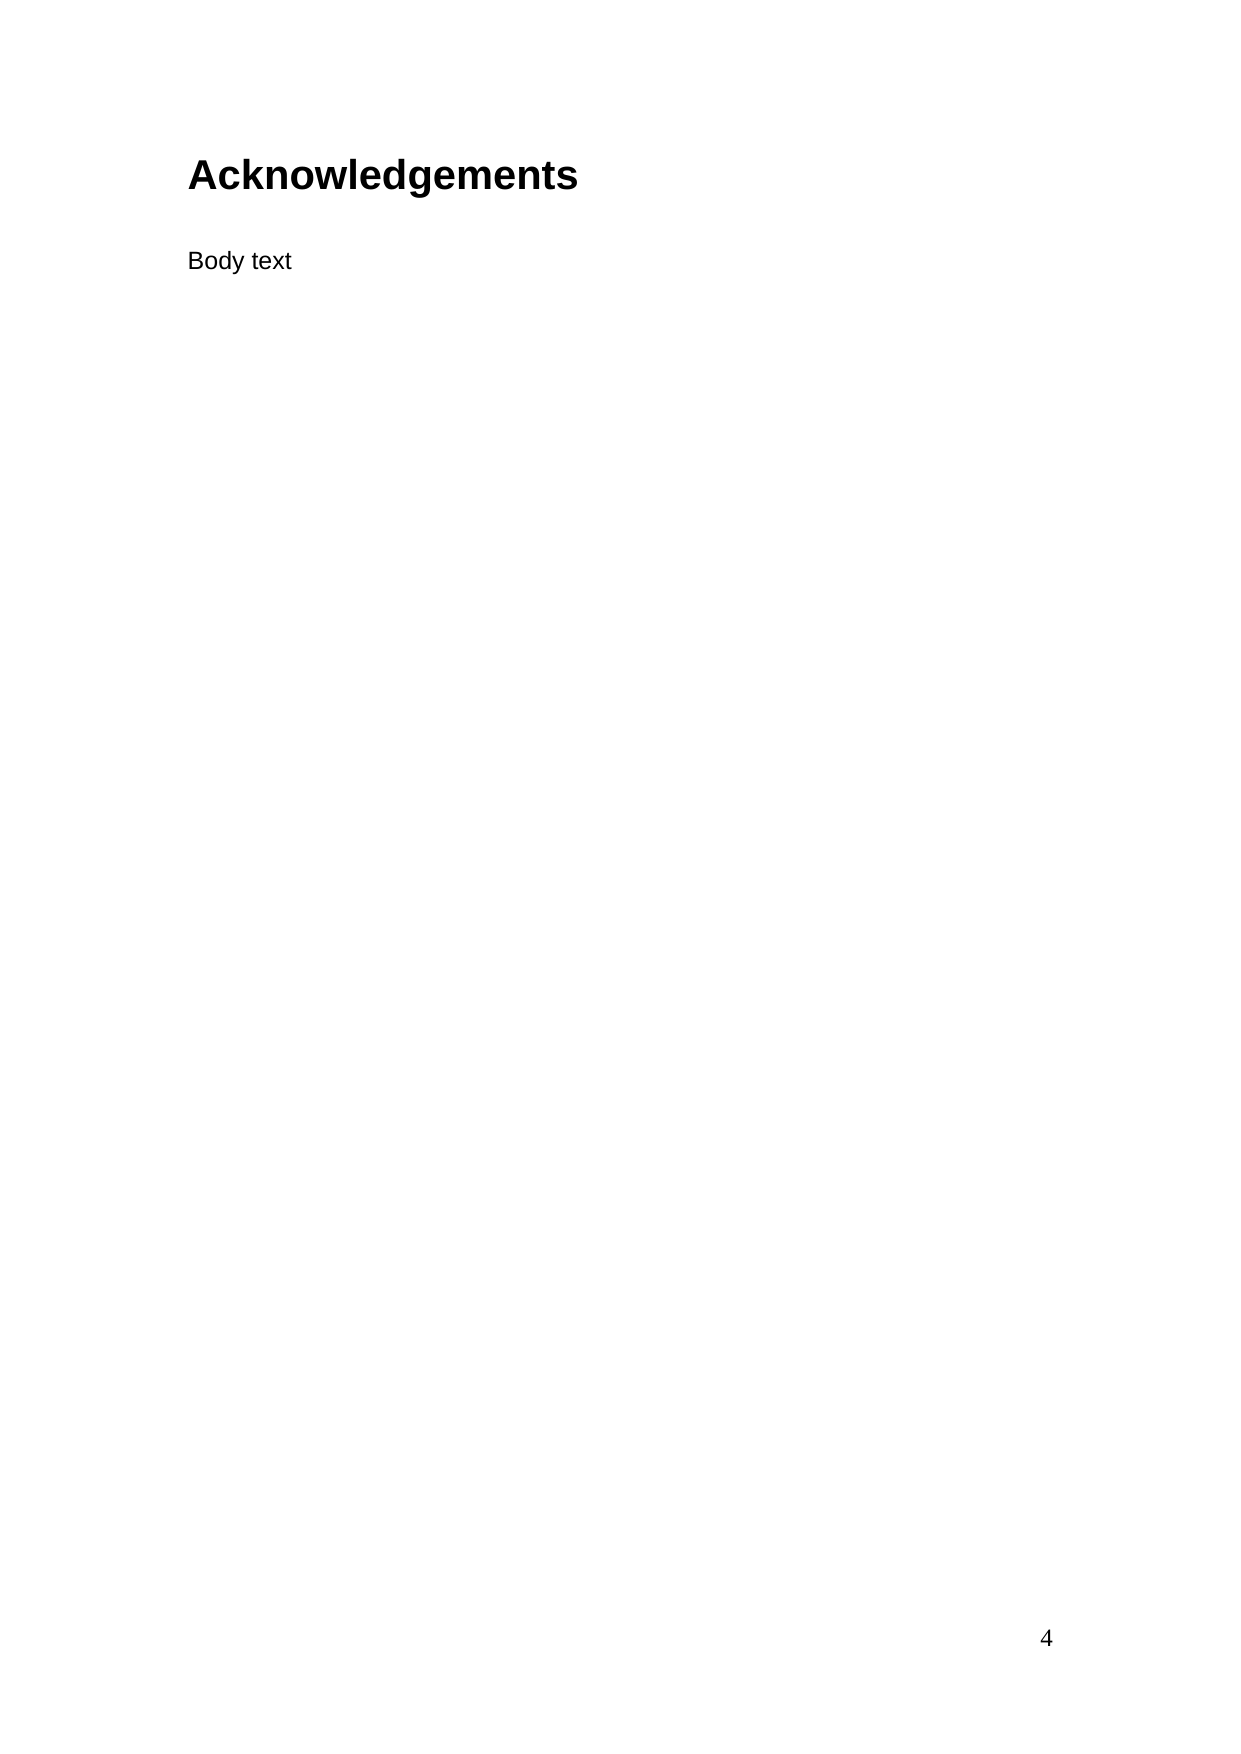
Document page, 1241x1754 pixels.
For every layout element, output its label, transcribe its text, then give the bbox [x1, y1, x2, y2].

text Body text [187, 246, 1053, 274]
subtitle Acknowledgements [187, 150, 1053, 198]
